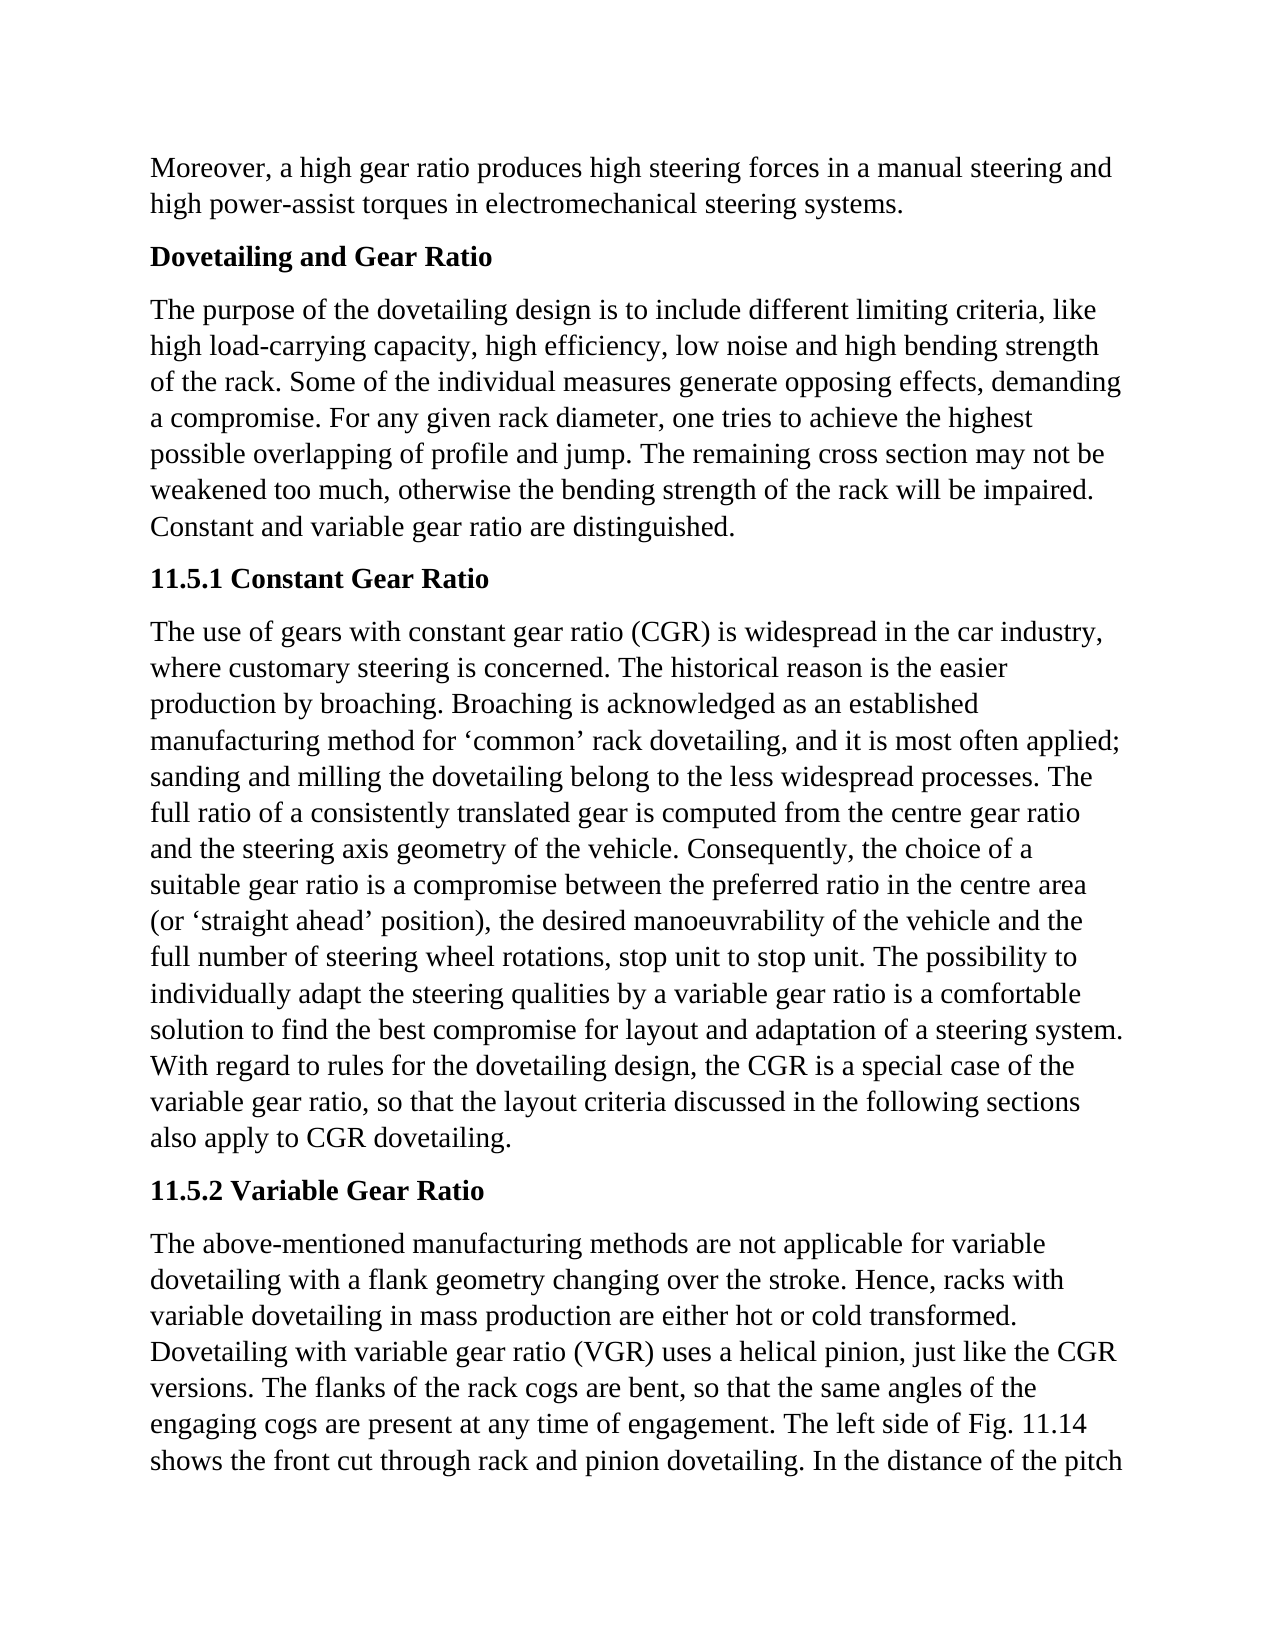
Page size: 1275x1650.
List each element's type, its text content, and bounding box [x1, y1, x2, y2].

text The use of gears with constant gear ratio (CGR) is widespread in the car industry, where customary steering is concerned. The historical reason is the easier production by broaching. Broaching is acknowledged as an established manufacturing method for ‘common’ rack dovetailing, and it is most often applied; sanding and milling the dovetailing belong to the less widespread processes. The full ratio of a consistently translated gear is computed from the centre gear ratio and the steering axis geometry of the vehicle. Consequently, the choice of a suitable gear ratio is a compromise between the preferred ratio in the centre area (or ‘straight ahead’ position), the desired manoeuvrability of the vehicle and the full number of steering wheel rotations, stop unit to stop unit. The possibility to individually adapt the steering qualities by a variable gear ratio is a comfortable solution to find the best compromise for layout and adaptation of a steering system. With regard to rules for the dovetailing design, the CGR is a special case of the variable gear ratio, so that the layout criteria discussed in the following sections also apply to CGR dovetailing. [150, 614, 1125, 1154]
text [150, 150, 1125, 220]
text 11.5.1 Constant Gear Ratio [150, 561, 1125, 595]
text The purpose of the dovetailing design is to include different limiting criteria, like high load-carrying capacity, high efficiency, low noise and high bending strength of the rack. Some of the individual measures generate opposing effects, demanding a compromise. For any given rack diameter, one tries to achieve the highest possible overlapping of profile and jump. The remaining cross section may not be weakened too much, otherwise the bending strength of the rack will be impaired. Constant and variable gear ratio are distinguished. [150, 292, 1125, 542]
text Dovetailing and Gear Ratio [150, 239, 1125, 272]
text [150, 1226, 1125, 1476]
text 11.5.2 Variable Gear Ratio [150, 1173, 1125, 1207]
